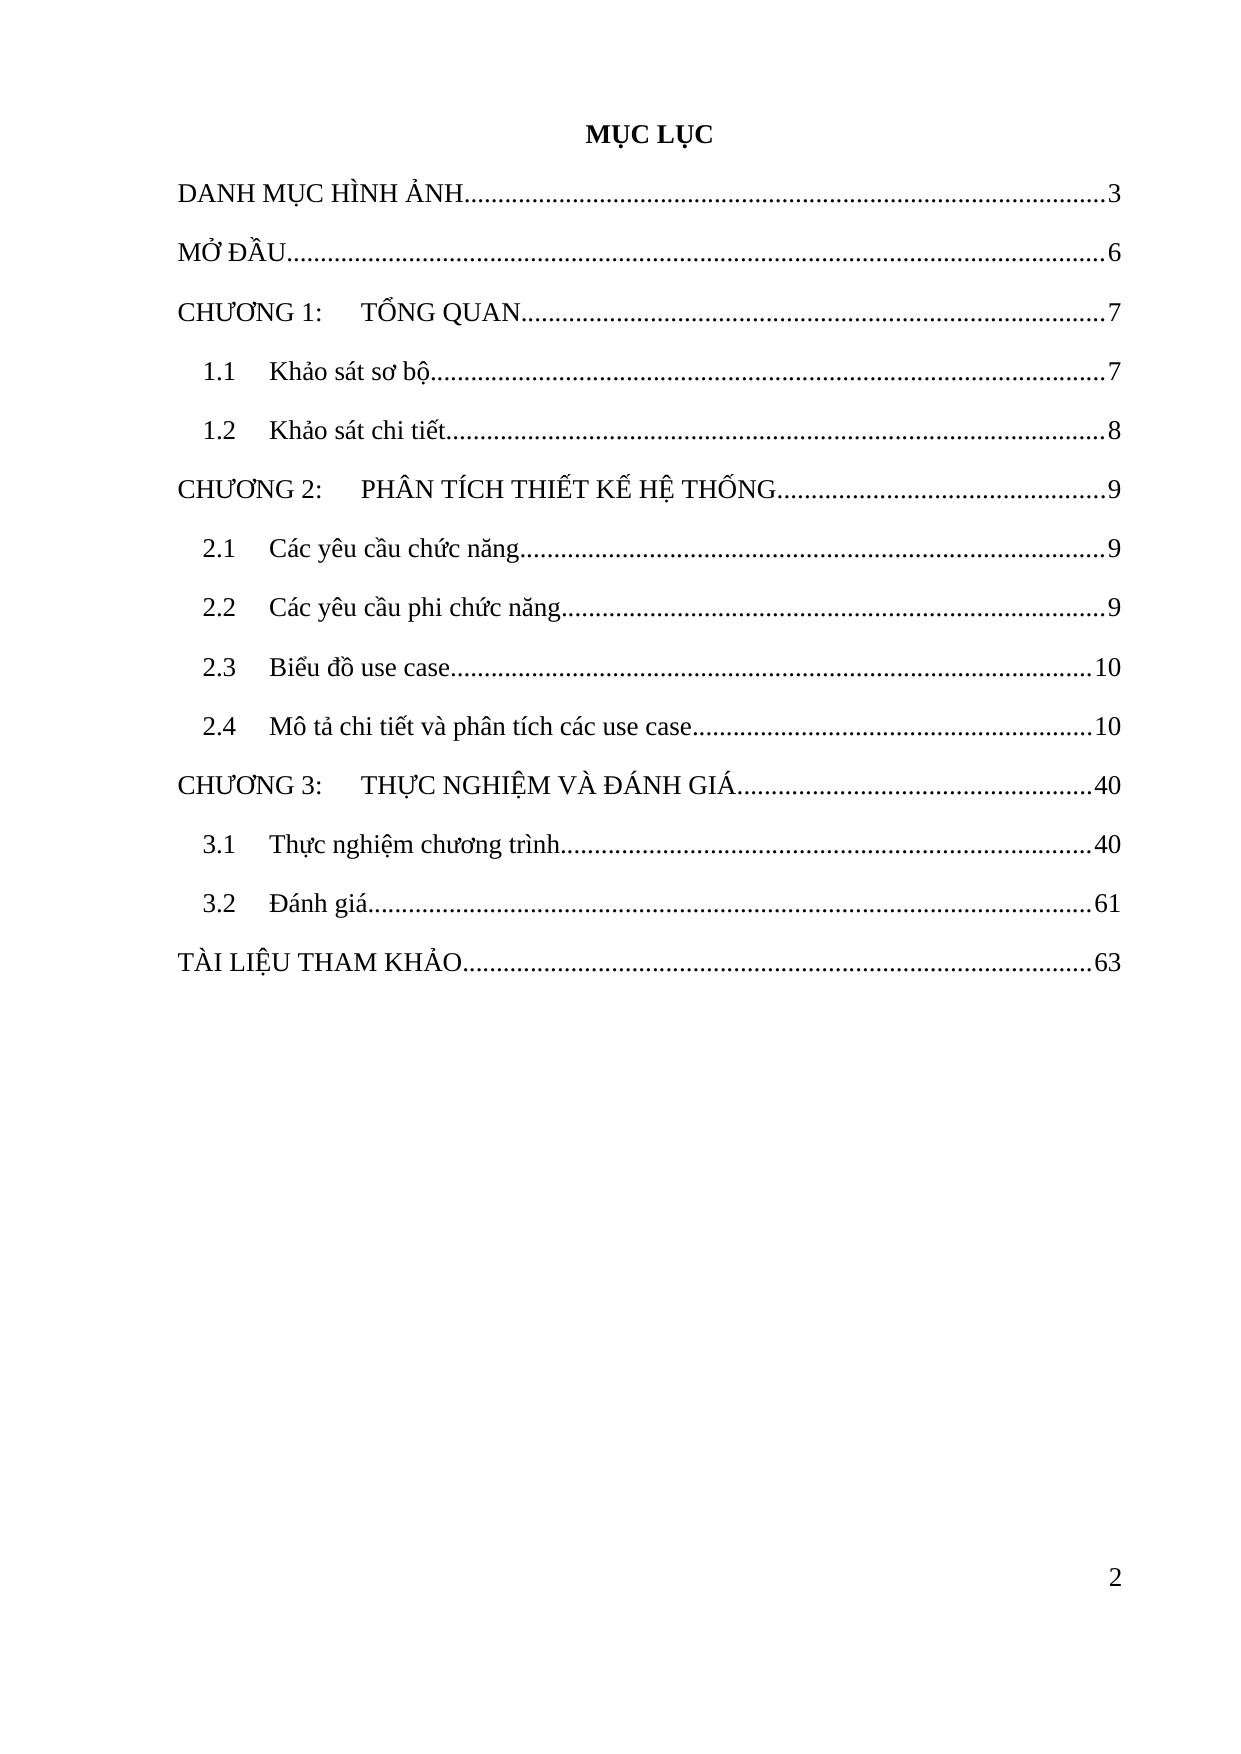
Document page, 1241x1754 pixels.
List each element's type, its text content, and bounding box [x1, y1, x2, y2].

text CHƯƠNG 3: THỰC NGHIỆM VÀ ĐÁNH GIÁ 40 [177, 769, 1122, 800]
text 2.4 Mô tả chi tiết và phân tích các use case 10 [202, 710, 1122, 741]
text CHƯƠNG 1: TỔNG QUAN 7 [177, 296, 1122, 327]
text 2.2 Các yêu cầu phi chức năng 9 [202, 591, 1122, 623]
text MỤC LỤC [177, 118, 1122, 149]
text 1.1 Khảo sát sơ bộ 7 [202, 355, 1122, 386]
text 2.1 Các yêu cầu chức năng 9 [202, 532, 1122, 563]
text MỞ ĐẦU 6 [177, 236, 1122, 268]
text CHƯƠNG 2: PHÂN TÍCH THIẾT KẾ HỆ THỐNG 9 [177, 473, 1122, 504]
text TÀI LIỆU THAM KHẢO 63 [177, 946, 1122, 978]
text 2.3 Biểu đồ use case 10 [202, 651, 1122, 682]
text 3.1 Thực nghiệm chương trình 40 [202, 828, 1122, 859]
text 3.2 Đánh giá 61 [202, 887, 1122, 918]
text 1.2 Khảo sát chi tiết 8 [202, 414, 1122, 445]
text DANH MỤC HÌNH ẢNH 3 [177, 177, 1122, 208]
